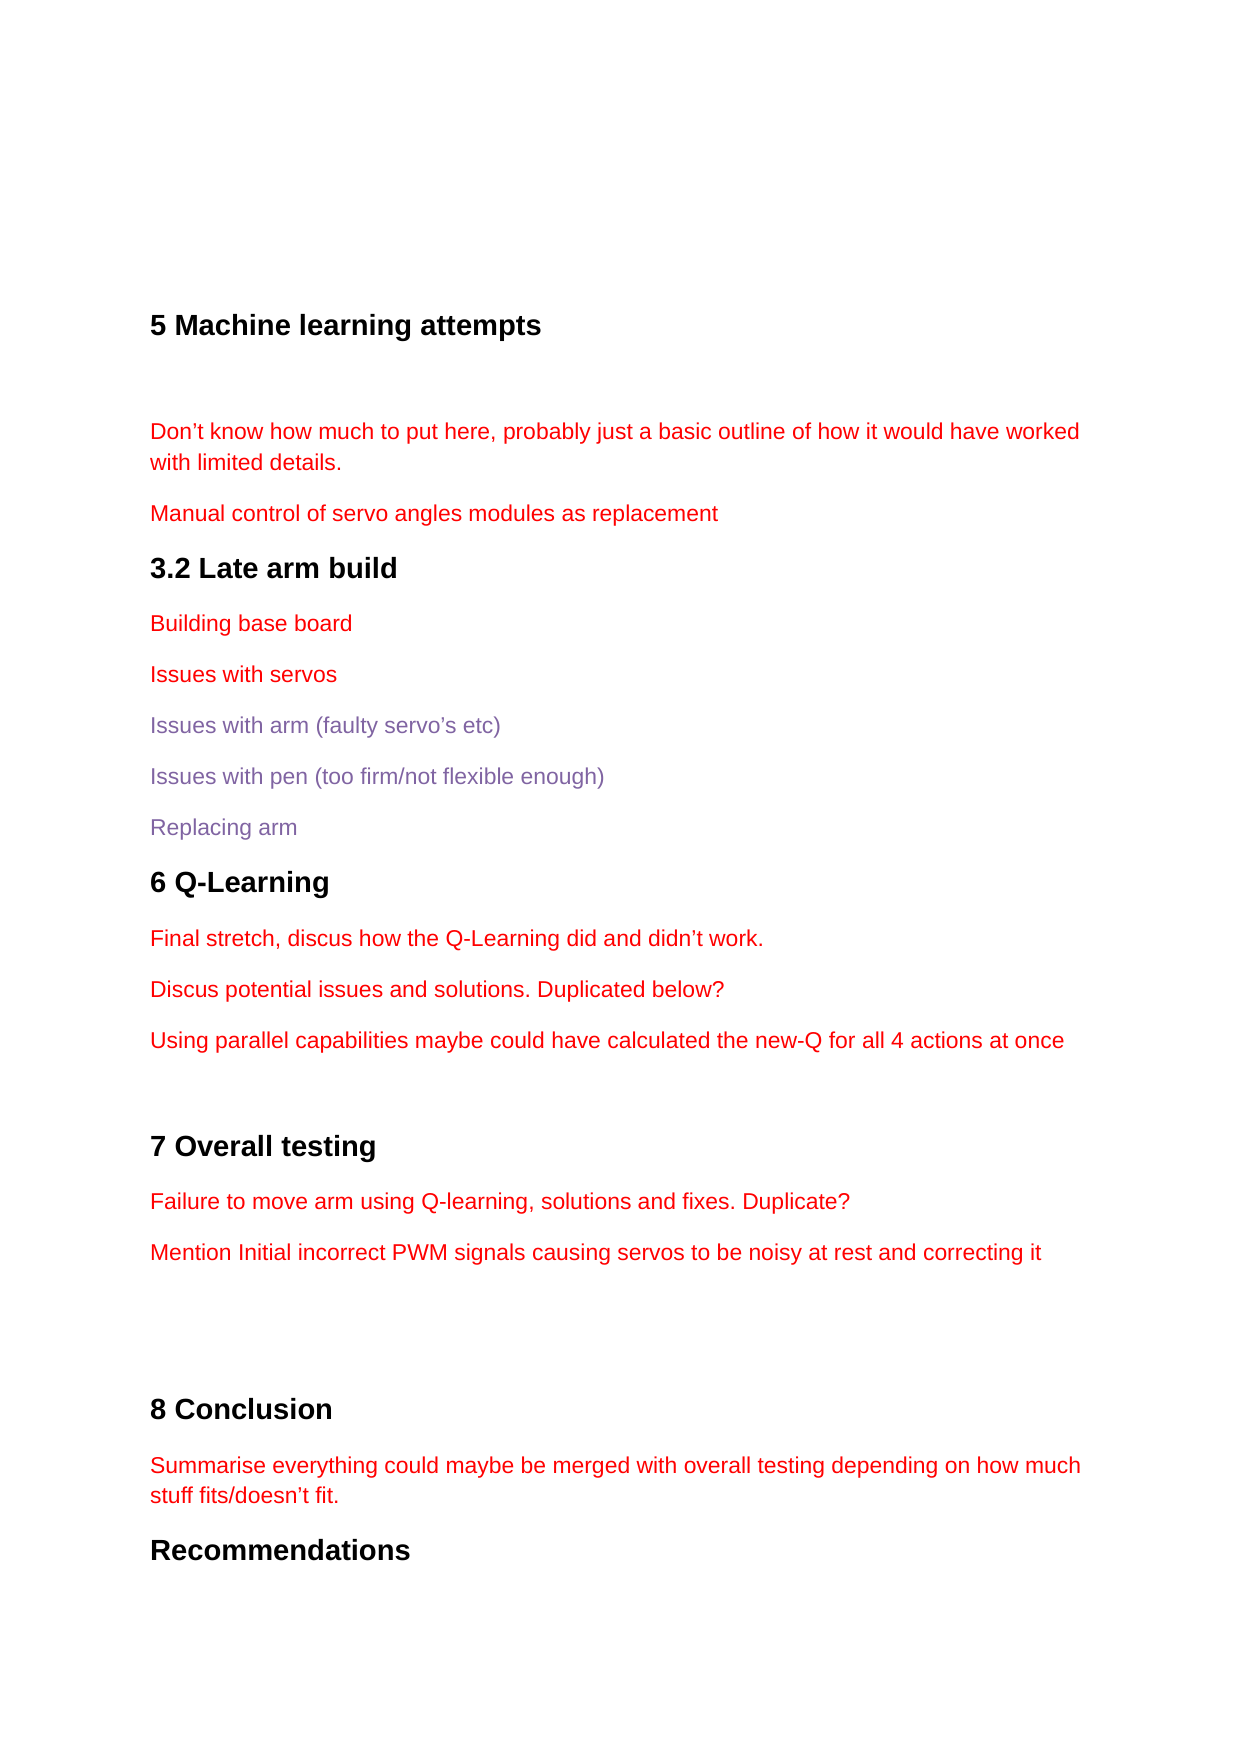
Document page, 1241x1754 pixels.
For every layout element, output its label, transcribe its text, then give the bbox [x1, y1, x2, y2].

text Recommendations [150, 1533, 1090, 1566]
text Mention Initial incorrect PWM signals causing servos to be noisy at rest and correcting it [150, 1239, 1090, 1266]
text Using parallel capabilities maybe could have calculated the new-Q for all 4 actions at once [150, 1027, 1090, 1053]
text Issues with servos [150, 661, 1090, 687]
text Final stretch, discus how the Q-Learning did and didn’t work. [150, 924, 1090, 951]
text Summarise everything could maybe be merged with overall testing depending on how much stuff fits/doesn’t fit. [150, 1452, 1090, 1508]
text Discus potential issues and solutions. Duplicated below? [150, 976, 1090, 1002]
text 3.2 Late arm build [150, 551, 1090, 584]
text Manual control of servo angles modules as replacement [150, 499, 1090, 526]
text 8 Conclusion [150, 1392, 1090, 1426]
text Replacing arm [150, 814, 1090, 841]
text Issues with arm (faulty servo’s etc) [150, 712, 1090, 738]
text Failure to move arm using Q-learning, solutions and fixes. Duplicate? [150, 1188, 1090, 1214]
text 6 Q-Learning [150, 865, 1090, 899]
text 5 Machine learning attempts [150, 308, 1090, 341]
text 7 Overall testing [150, 1129, 1090, 1162]
text Issues with pen (too firm/not flexible enough) [150, 763, 1090, 789]
text Building base board [150, 610, 1090, 636]
text Don’t know how much to put here, probably just a basic outline of how it would have worked with limited details. [150, 418, 1090, 475]
